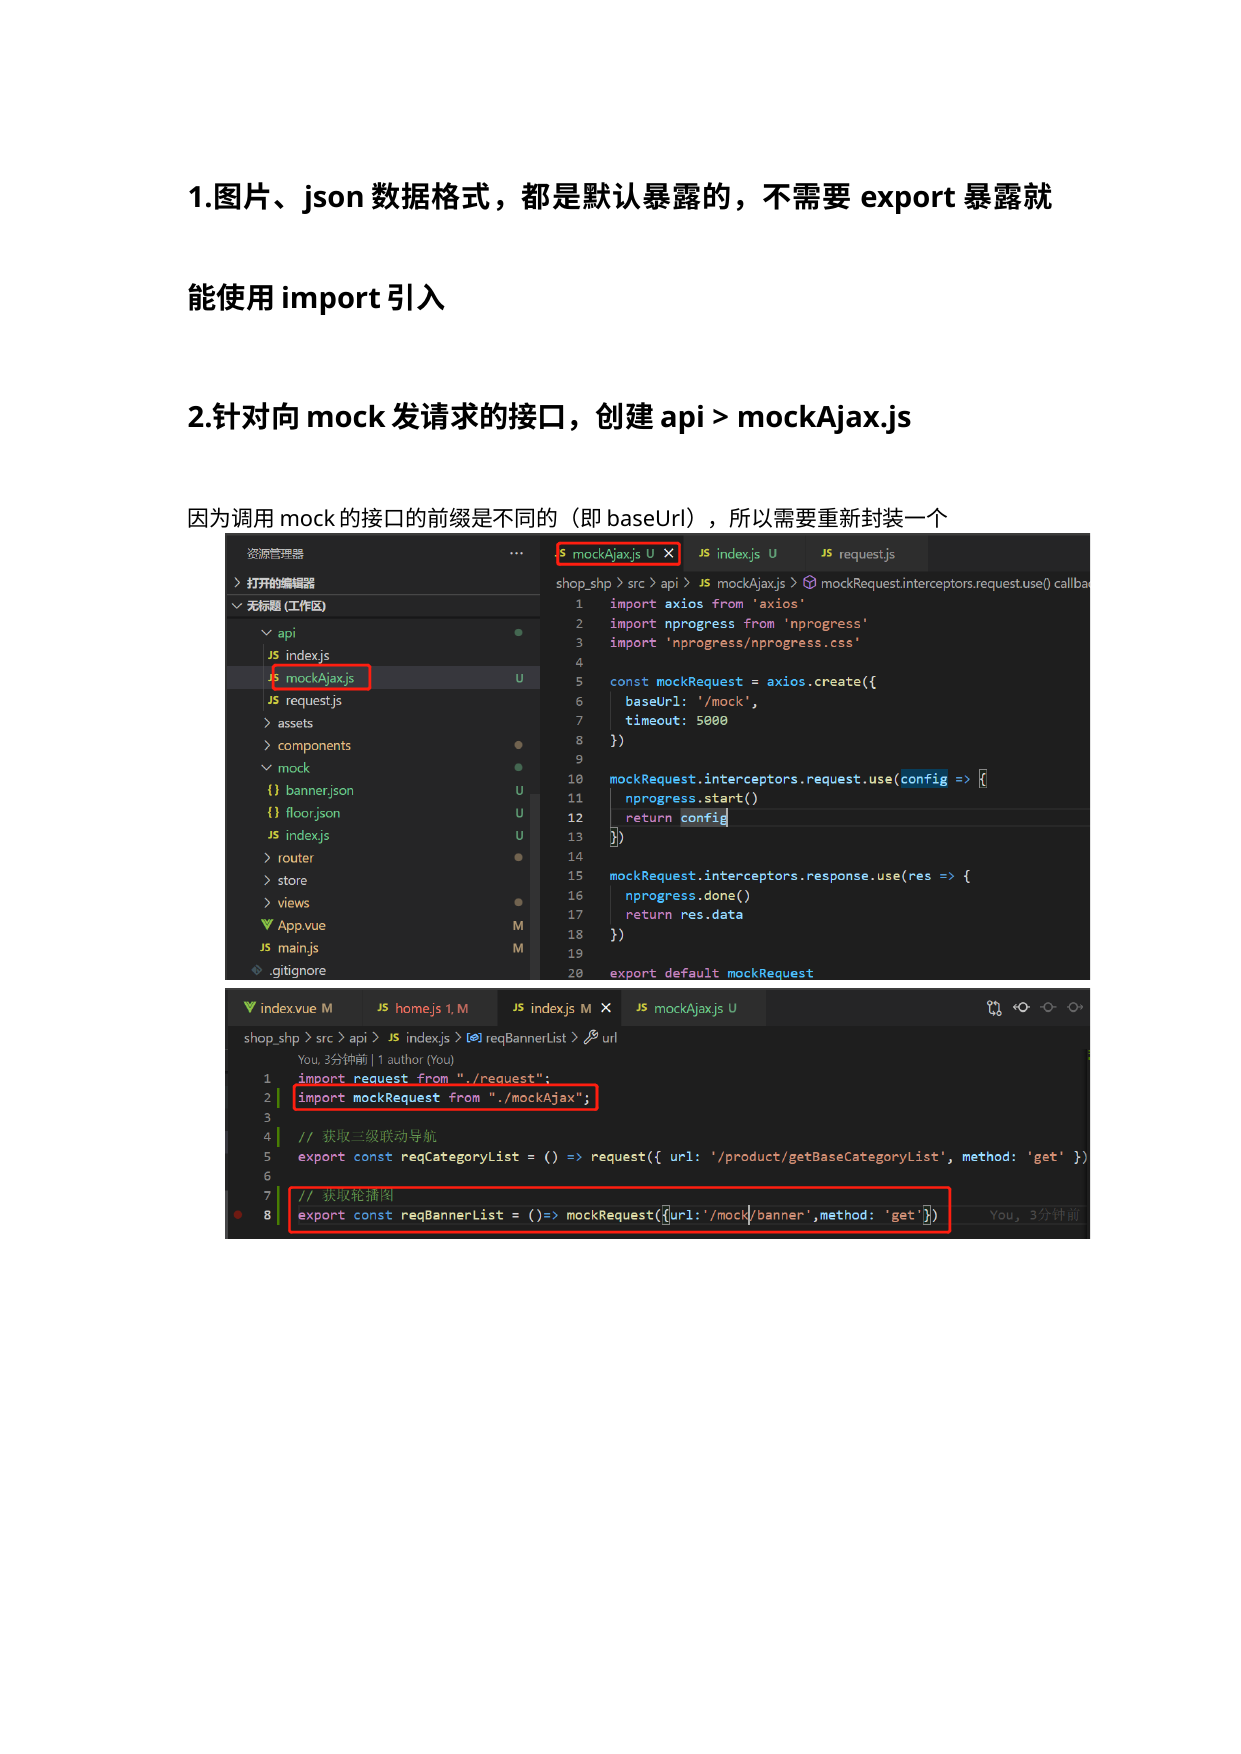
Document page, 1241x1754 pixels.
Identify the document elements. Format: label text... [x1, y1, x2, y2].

picture [225, 988, 1091, 1239]
picture [225, 533, 1091, 980]
subtitle 1.图片、json数据格式，都是默认暴露的，不需要export暴露就能使用import引入 [187, 162, 1053, 328]
subtitle 2.针对向mock发请求的接口，创建api > mockAjax.js [187, 382, 1053, 447]
text 因为调用mock的接口的前缀是不同的（即baseUrl），所以需要重新封装一个 [187, 501, 1053, 533]
